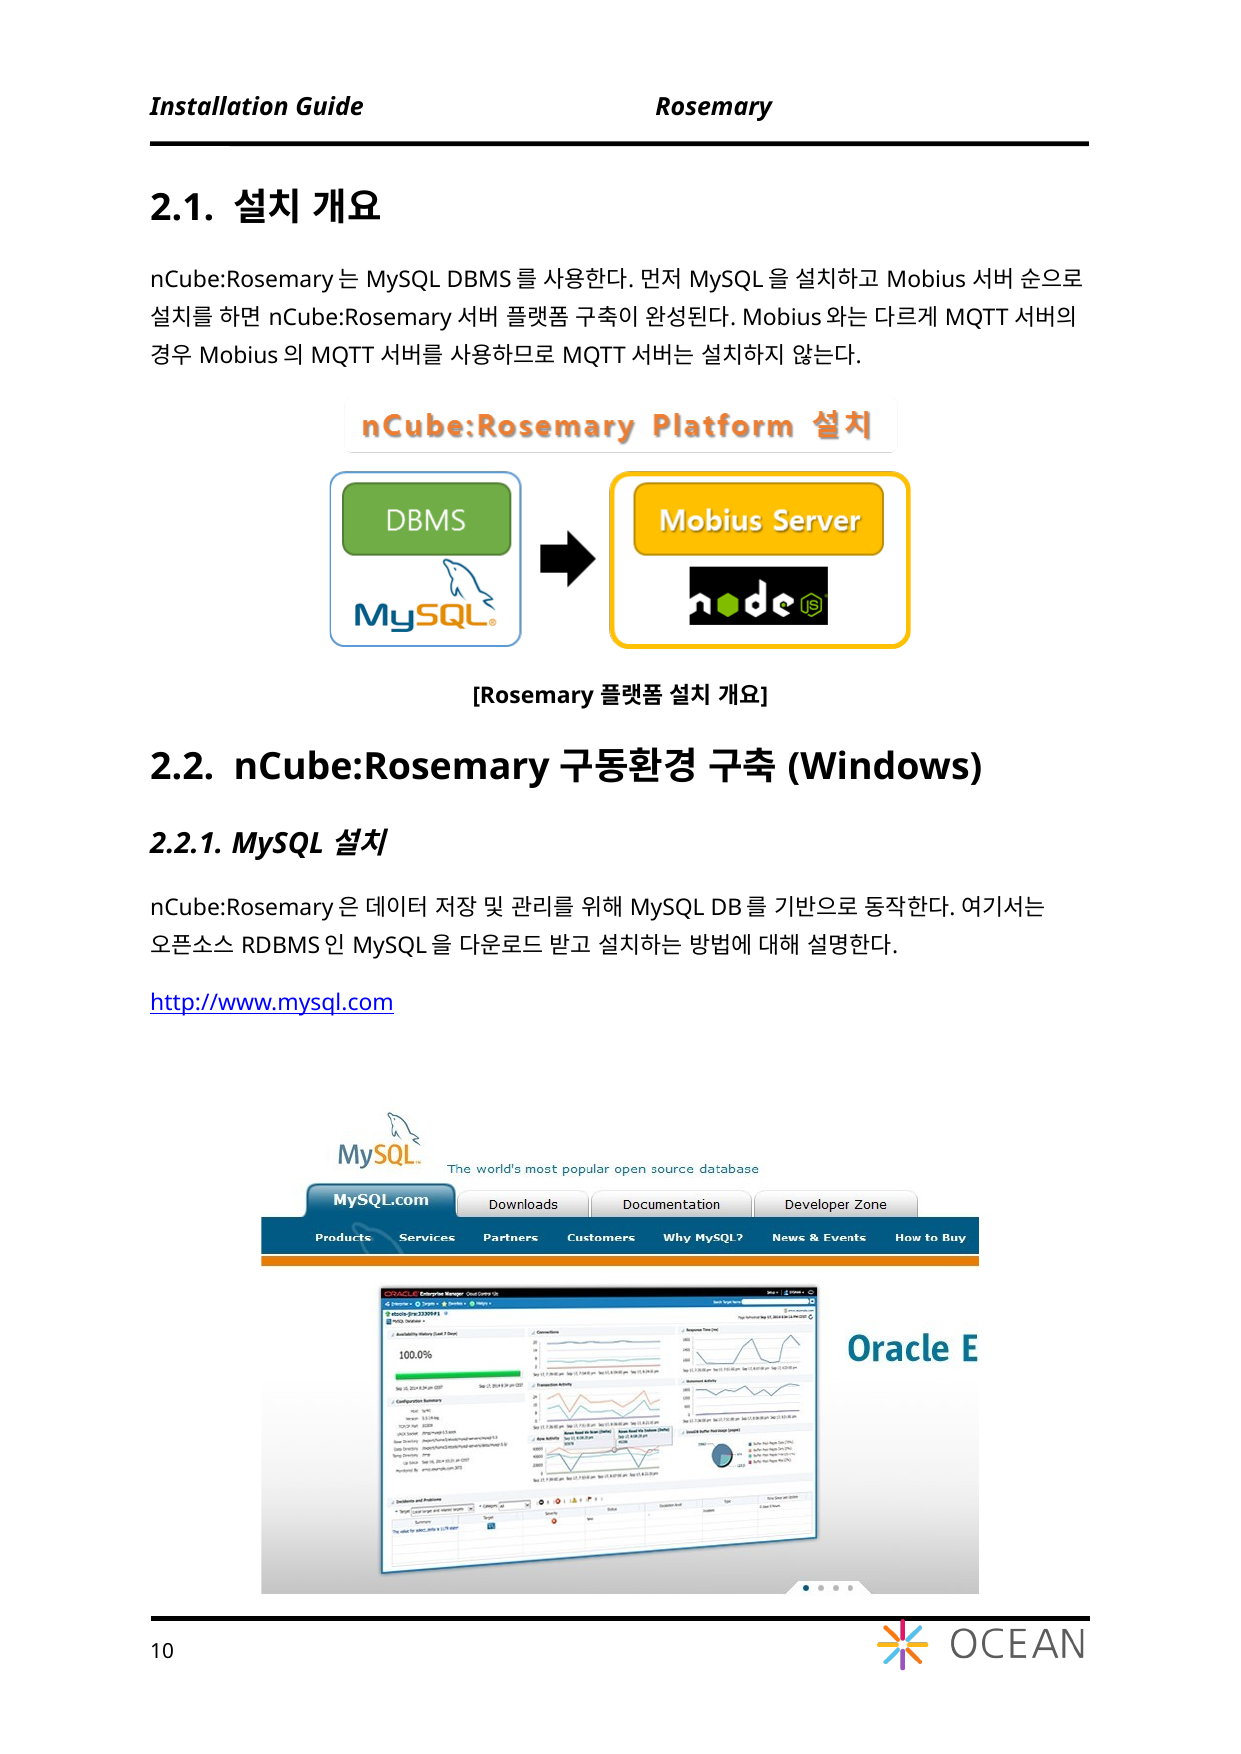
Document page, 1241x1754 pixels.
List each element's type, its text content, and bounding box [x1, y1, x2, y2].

picture [824, 1234, 867, 1241]
text [Rosemary 플랫폼 설치 개요] [150, 677, 1090, 710]
picture [261, 1223, 979, 1596]
picture [400, 1232, 455, 1241]
list MySQL 설치 [150, 819, 1090, 862]
picture [873, 1612, 1092, 1678]
picture [896, 1233, 921, 1241]
list 설치 개요 [150, 177, 1090, 232]
picture [483, 1234, 537, 1241]
picture [329, 396, 911, 649]
picture [261, 1099, 979, 1218]
picture [811, 1234, 820, 1241]
list nCube:Rosemary 구동환경 구축 (Windows) [150, 736, 1090, 790]
text nCube:Rosemary은 데이터 저장 및 관리를 위해 MySQL DB를 기반으로 동작한다. 여기서는 오픈소스 RDBMS인 MySQL을 다운로드 받고 설치하는 방법에 대해 설명한다. [150, 889, 1090, 960]
picture [696, 1233, 734, 1243]
picture [664, 1233, 693, 1243]
picture [926, 1235, 940, 1241]
picture [568, 1234, 574, 1241]
picture [576, 1234, 635, 1241]
picture [771, 1234, 805, 1243]
text http://www.mysql.com [150, 986, 1090, 1017]
text nCube:Rosemary는 MySQL DBMS를 사용한다. 먼저 MySQL을 설치하고 Mobius 서버 순으로 설치를 하면 nCube:Rosemary 서버 플랫폼 구축이 완성된다. Mobius와는 다르게 MQTT 서버의 경우 Mobius의 MQTT 서버를 사용하므로 MQTT 서버는 설치하지 않는다. [150, 261, 1090, 370]
picture [943, 1231, 967, 1243]
